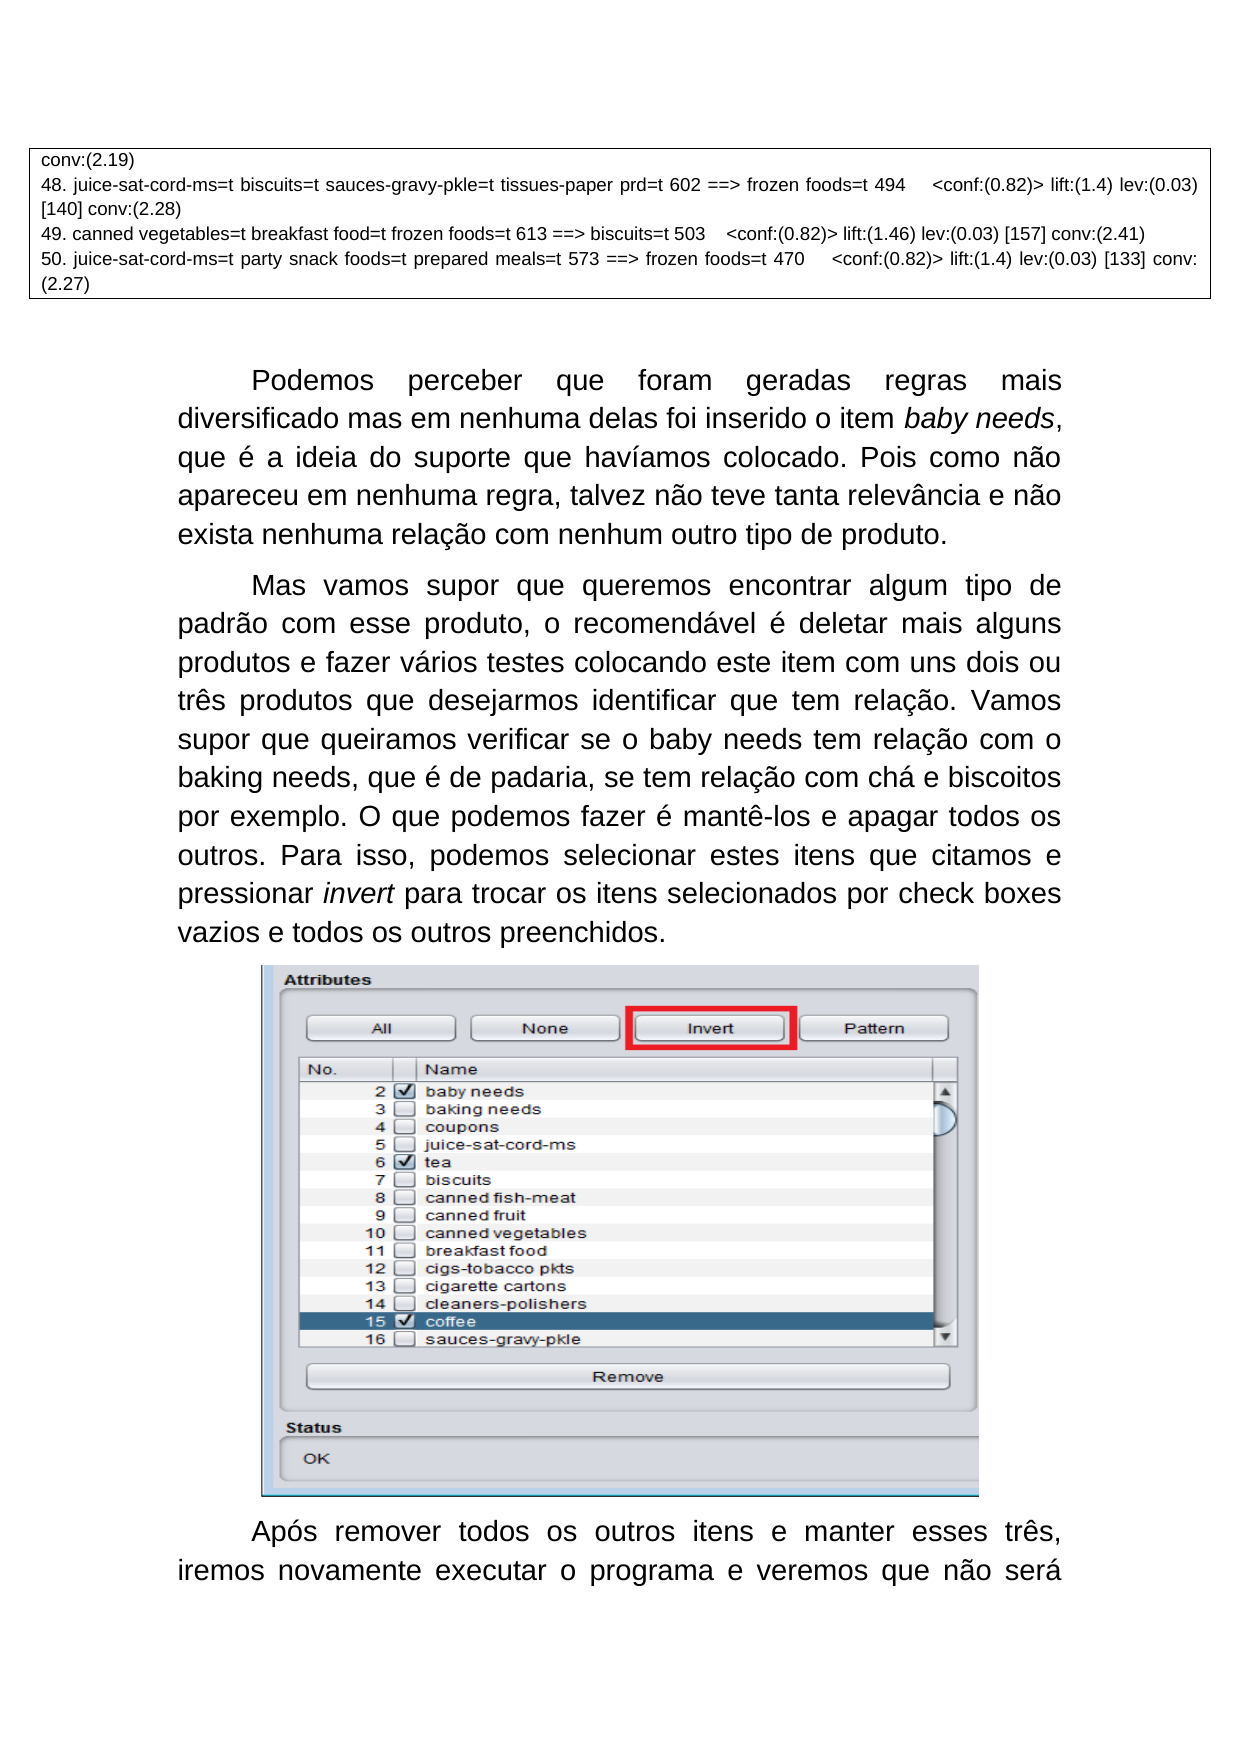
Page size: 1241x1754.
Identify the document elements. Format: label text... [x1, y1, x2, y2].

picture [261, 965, 979, 1498]
text Podemos perceber que foram geradas regras mais diversificado mas em nenhuma delas foi inserido o item baby needs, que é a ideia do suporte que havíamos colocado. Pois como não apareceu em nenhuma regra, talvez não teve tanta relevância e não exista nenhuma relação com nenhum outro tipo de produto. [177, 363, 1063, 550]
text Mas vamos supor que queremos encontrar algum tipo de padrão com esse produto, o recomendável é deletar mais alguns produtos e fazer vários testes colocando este item com uns dois ou três produtos que desejarmos identificar que tem relação. Vamos supor que queiramos verificar se o baby needs tem relação com o baking needs, que é de padaria, se tem relação com chá e biscoitos por exemplo. O que podemos fazer é mantê-los e apagar todos os outros. Para isso, podemos selecionar estes itens que citamos e pressionar invert para trocar os itens selecionados por check boxes vazios e todos os outros preenchidos. [177, 568, 1063, 948]
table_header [30, 149, 1210, 298]
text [177, 1514, 1063, 1587]
